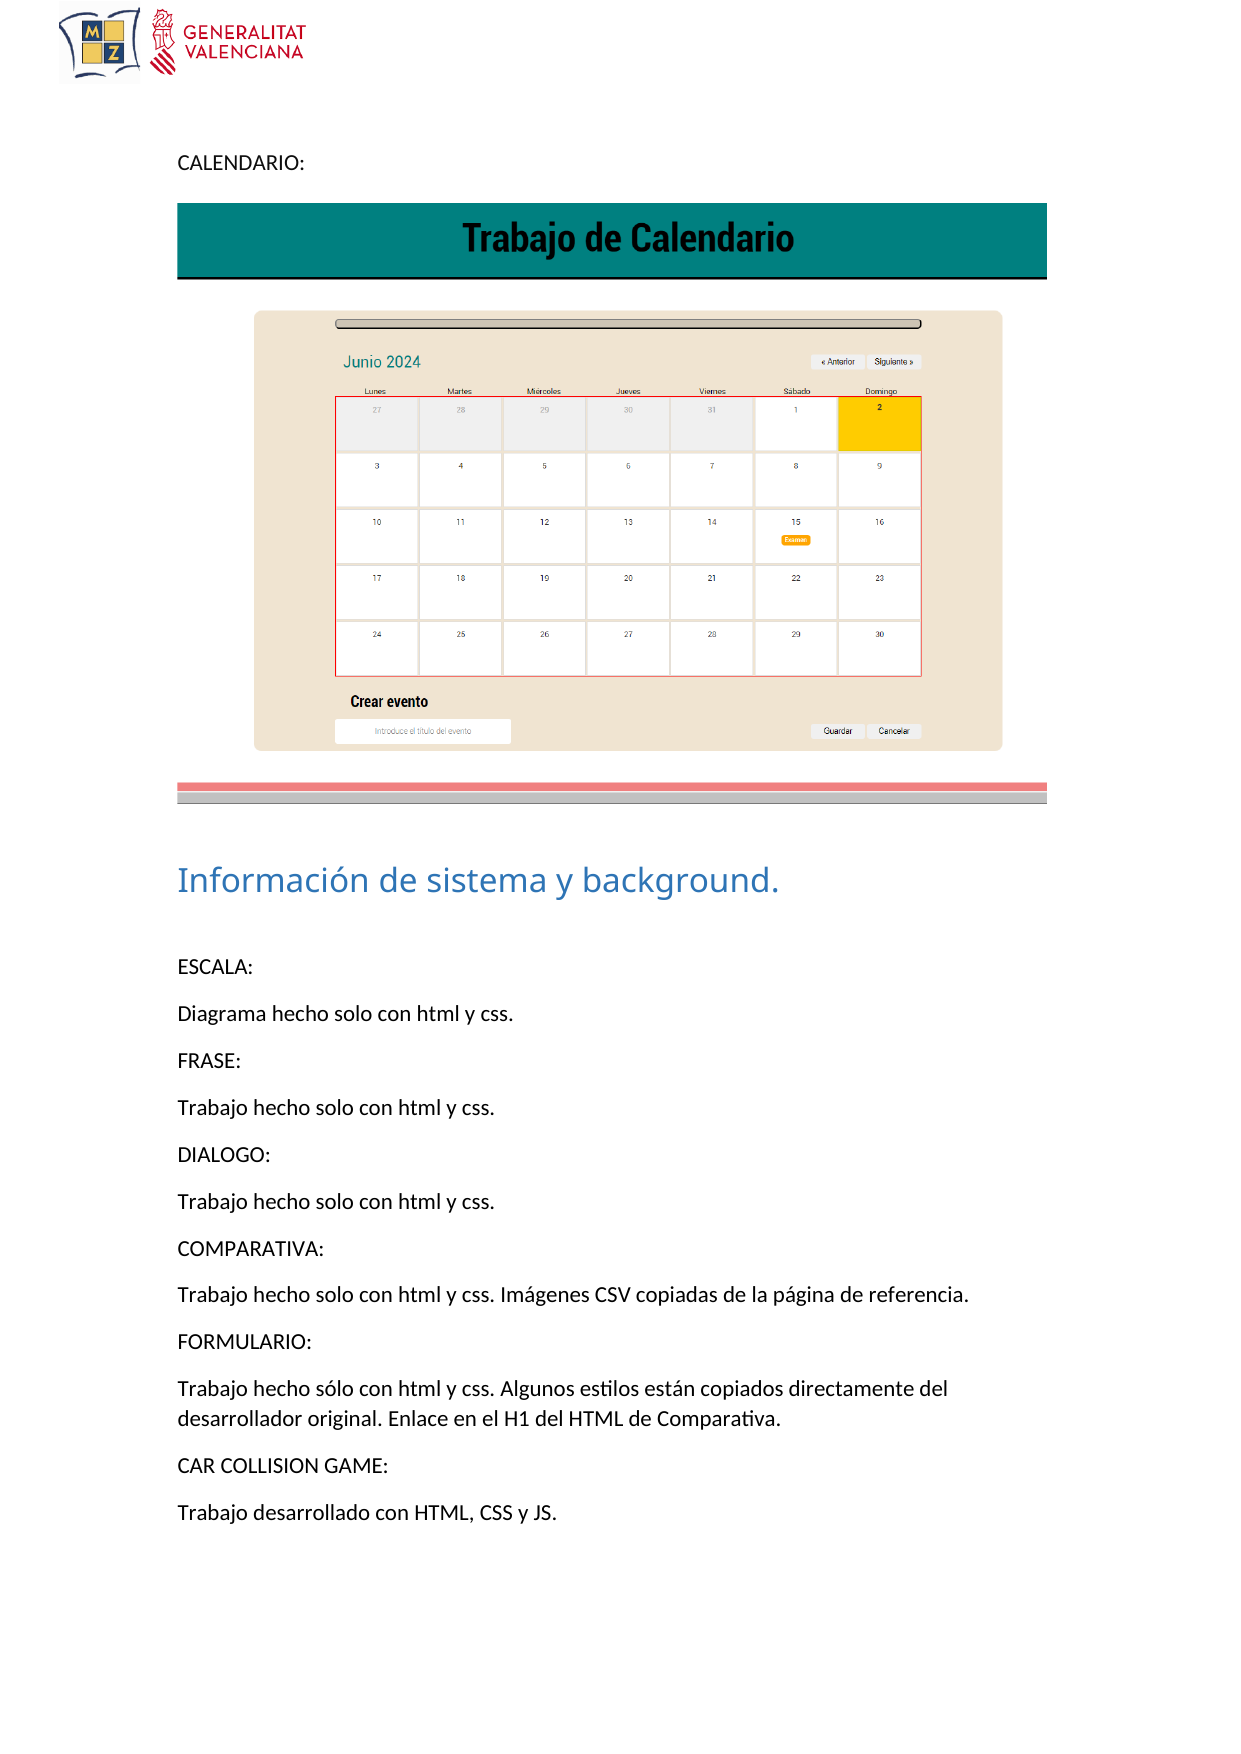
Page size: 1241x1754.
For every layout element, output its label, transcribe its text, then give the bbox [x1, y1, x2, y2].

subtitle Información de sistema y background. [177, 857, 1048, 902]
text Diagrama hecho solo con html y css. [177, 999, 1048, 1027]
text FRASE: [177, 1046, 1048, 1074]
picture [177, 203, 1047, 804]
text Trabajo hecho sólo con html y css. Algunos estilos están copiados directamente del desarrollador original. Enlace en el H1 del HTML de Comparativa. [177, 1374, 1048, 1433]
text FORMULARIO: [177, 1327, 1048, 1356]
text CAR COLLISION GAME: [177, 1451, 1048, 1479]
text COMPARATIVA: [177, 1234, 1048, 1262]
text Trabajo hecho solo con html y css. [177, 1187, 1048, 1215]
text Trabajo hecho solo con html y css. [177, 1093, 1048, 1121]
text DIALOGO: [177, 1140, 1048, 1168]
text Trabajo hecho solo con html y css. Imágenes CSV copiadas de la página de referencia. [177, 1281, 1048, 1309]
text ESCALA: [177, 952, 1048, 981]
text CALENDARIO: [177, 148, 1048, 176]
picture [59, 0, 315, 84]
text Trabajo desarrollado con HTML, CSS y JS. [177, 1498, 1048, 1526]
